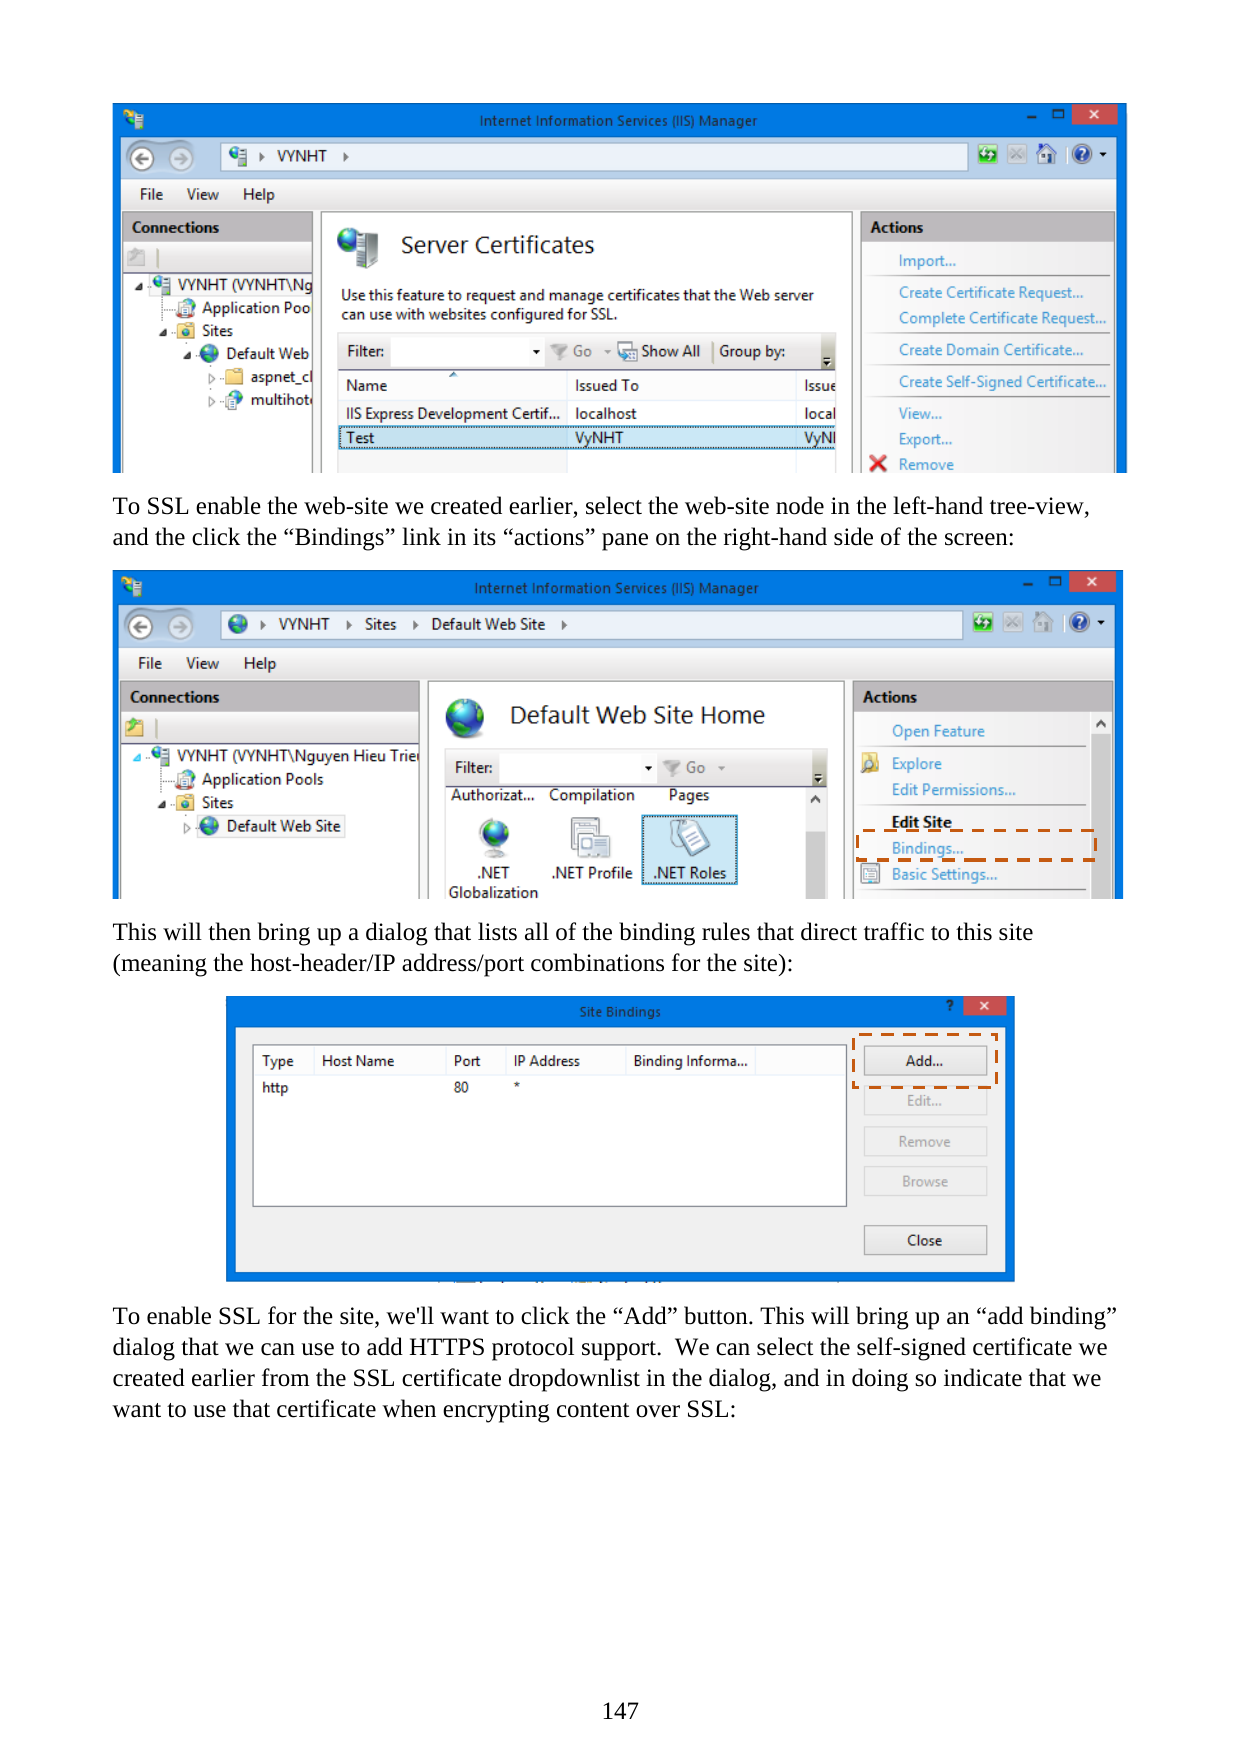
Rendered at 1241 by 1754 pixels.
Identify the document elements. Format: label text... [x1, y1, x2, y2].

text To enable SSL for the site, we'll want to click the “Add” button. This will bring up an “add binding” dialog that we can use to add HTTPS protocol support. We can select the self-signed certificate we created earlier from the SSL certificate dropdownlist in the dialog, and in doing so indicate that we want to use that certificate when encrypting content over SSL: [112, 1301, 1128, 1423]
text This will then bring up a dialog that lists all of the binding rules that direct traffic to this site (meaning the host-header/IP address/port combinations for the site): [112, 917, 1128, 977]
text To SSL enable the web-site we created earlier, select the web-site node in the left-hand tree-view, and the click the “Bindings” link in its “actions” pane on the right-hand side of the screen: [112, 491, 1128, 551]
